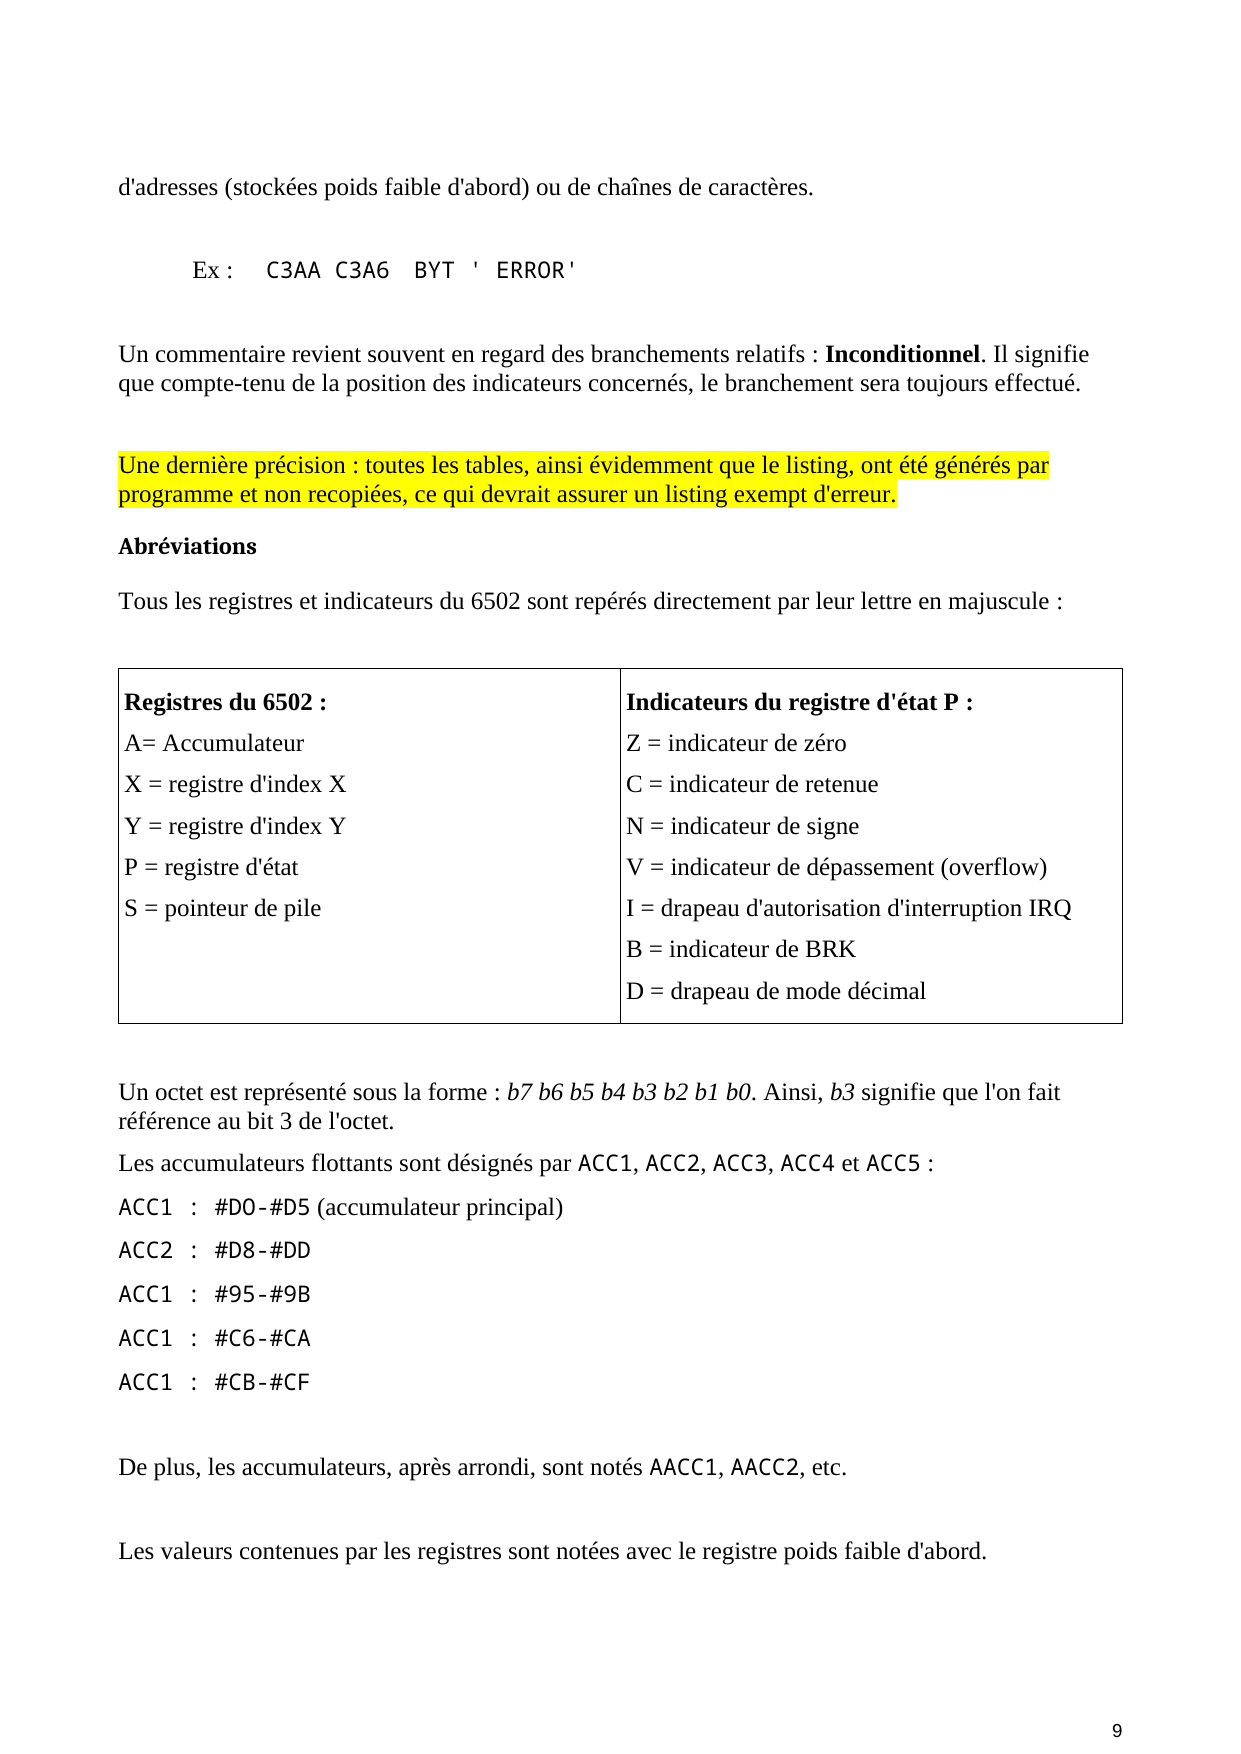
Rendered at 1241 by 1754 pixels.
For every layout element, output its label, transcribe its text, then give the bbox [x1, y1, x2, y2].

text d'adresses (stockées poids faible d'abord) ou de chaînes de caractères. [118, 172, 1122, 201]
text ACC1 : #95-#9B [118, 1278, 1122, 1309]
text De plus, les accumulateurs, après arrondi, sont notés AACC1, AACC2, etc. [118, 1451, 1122, 1482]
text Une dernière précision : toutes les tables, ainsi évidemment que le listing, ont été générés par programme et non recopiées, ce qui devrait assurer un listing exempt d'erreur. [897, 451, 1122, 508]
text Tous les registres et indicateurs du 6502 sont repérés directement par leur lettre en majuscule : [118, 586, 1122, 614]
text Ex : C3AA C3A6 BYT ' ERROR' [118, 254, 1122, 286]
text Les accumulateurs flottants sont désignés par ACC1, ACC2, ACC3, ACC4 et ACC5 : [118, 1147, 1122, 1178]
table_header Registres du 6502 : A= Accumulateur X = registre d'index X Y = registre d'index Y P = registre d'état S = pointeur de pile [119, 669, 620, 1023]
text Les valeurs contenues par les registres sont notées avec le registre poids faible d'abord. [118, 1536, 1122, 1564]
table_header Indicateurs du registre d'état P : Z = indicateur de zéro C = indicateur de retenue N = indicateur de signe V = indicateur de dépassement (overflow) I = drapeau d'autorisation d'interruption IRQ B = indicateur de BRK D = drapeau de mode décimal [621, 669, 1122, 1023]
text Un commentaire revient souvent en regard des branchements relatifs : Inconditionnel. Il signifie que compte-tenu de la position des indicateurs concernés, le branchement sera toujours effectué. [118, 339, 1122, 397]
text ACC1 : #CB-#CF [118, 1366, 1122, 1397]
subtitle Abréviations [118, 533, 1122, 561]
text Un octet est représenté sous la forme : b7 b6 b5 b4 b3 b2 b1 b0. Ainsi, b3 signifie que l'on fait référence au bit 3 de l'octet. [118, 1077, 1122, 1134]
text ACC2 : #D8-#DD [118, 1234, 1122, 1266]
text ACC1 : #C6-#CA [118, 1322, 1122, 1353]
text ACC1 : #DO-#D5 (accumulateur principal) [118, 1191, 1122, 1222]
